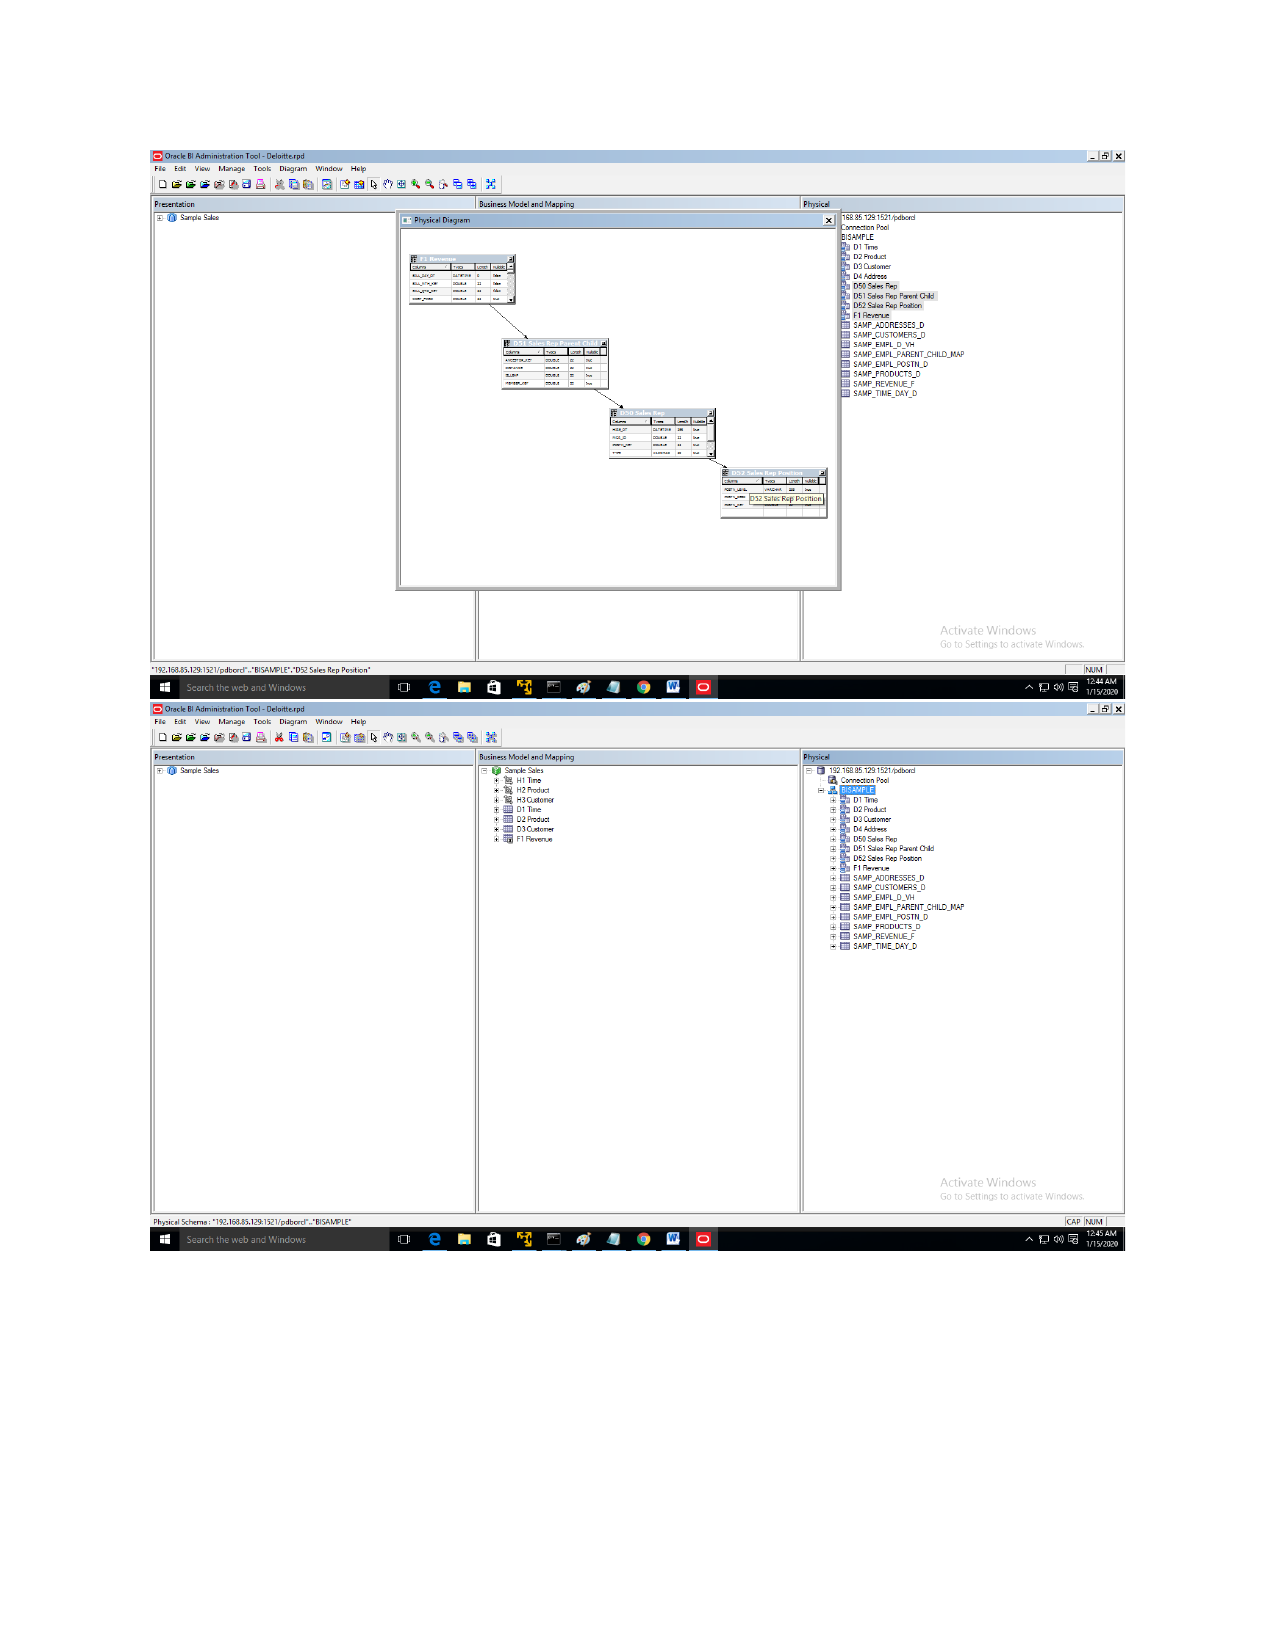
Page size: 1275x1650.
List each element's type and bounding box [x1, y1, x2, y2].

picture [150, 702, 1125, 1251]
picture [150, 150, 1125, 699]
